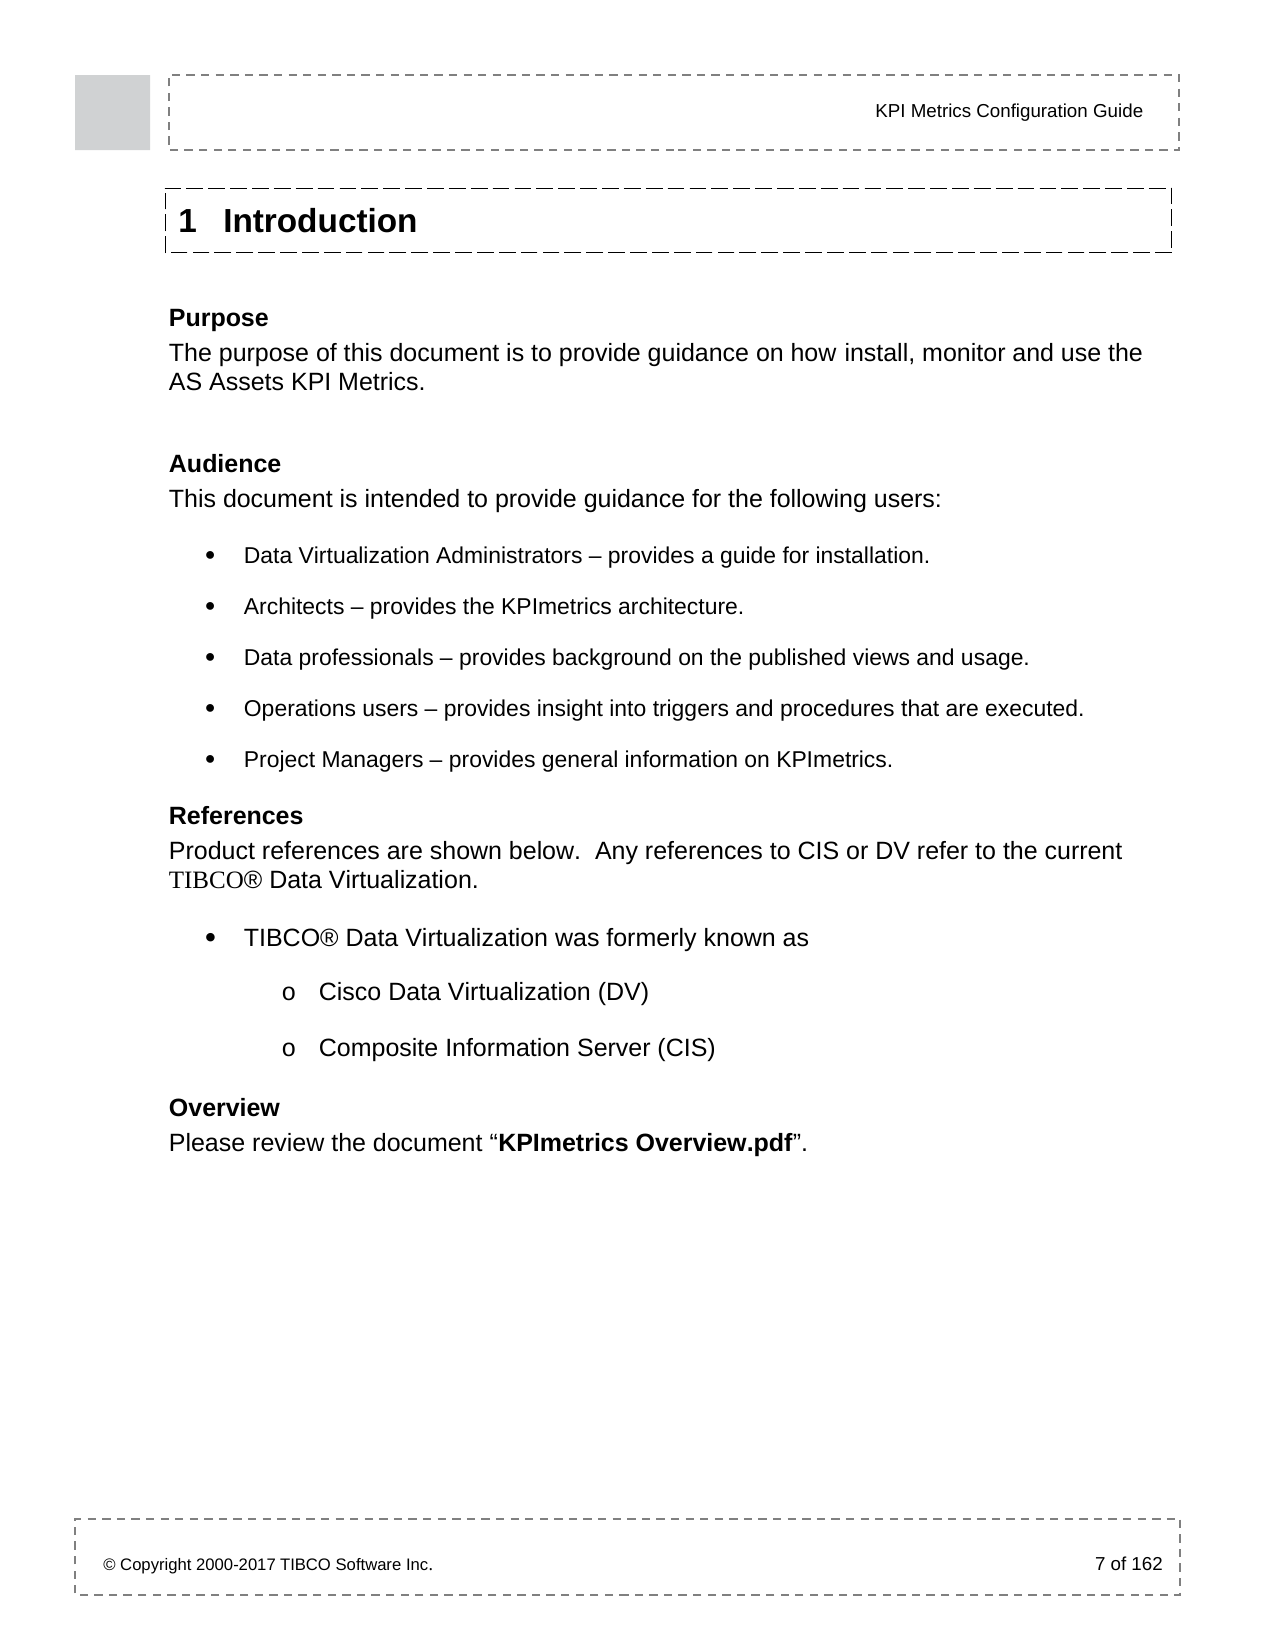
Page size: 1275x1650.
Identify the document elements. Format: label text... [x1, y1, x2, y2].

list Composite Information Server (CIS) [281, 1033, 1161, 1064]
subtitle Overview [169, 1093, 1162, 1122]
list TIBCO® Data Virtualization was formerly known as [206, 922, 1161, 951]
subtitle Introduction [164, 187, 1172, 253]
list Operations users – provides insight into triggers and procedures that are executed. [206, 695, 1161, 721]
list Project Managers – provides general information on KPImetrics. [206, 746, 1161, 772]
text Product references are shown below. Any references to CIS or DV refer to the current TIBCO® Data Virtualization. [169, 836, 1162, 894]
text This document is intended to provide guidance for the following users: [169, 484, 1162, 513]
subtitle Audience [169, 449, 1162, 478]
text Please review the document “KPImetrics Overview.pdf”. [169, 1128, 1162, 1157]
list Cisco Data Virtualization (DV) [281, 976, 1161, 1007]
subtitle Purpose [169, 303, 1162, 332]
list Data professionals – provides background on the published views and usage. [206, 644, 1161, 670]
list Data Virtualization Administrators – provides a guide for installation. [206, 542, 1161, 568]
subtitle References [169, 801, 1162, 830]
text The purpose of this document is to provide guidance on how install, monitor and use the AS Assets KPI Metrics. [169, 338, 1162, 396]
list Architects – provides the KPImetrics architecture. [206, 593, 1161, 619]
